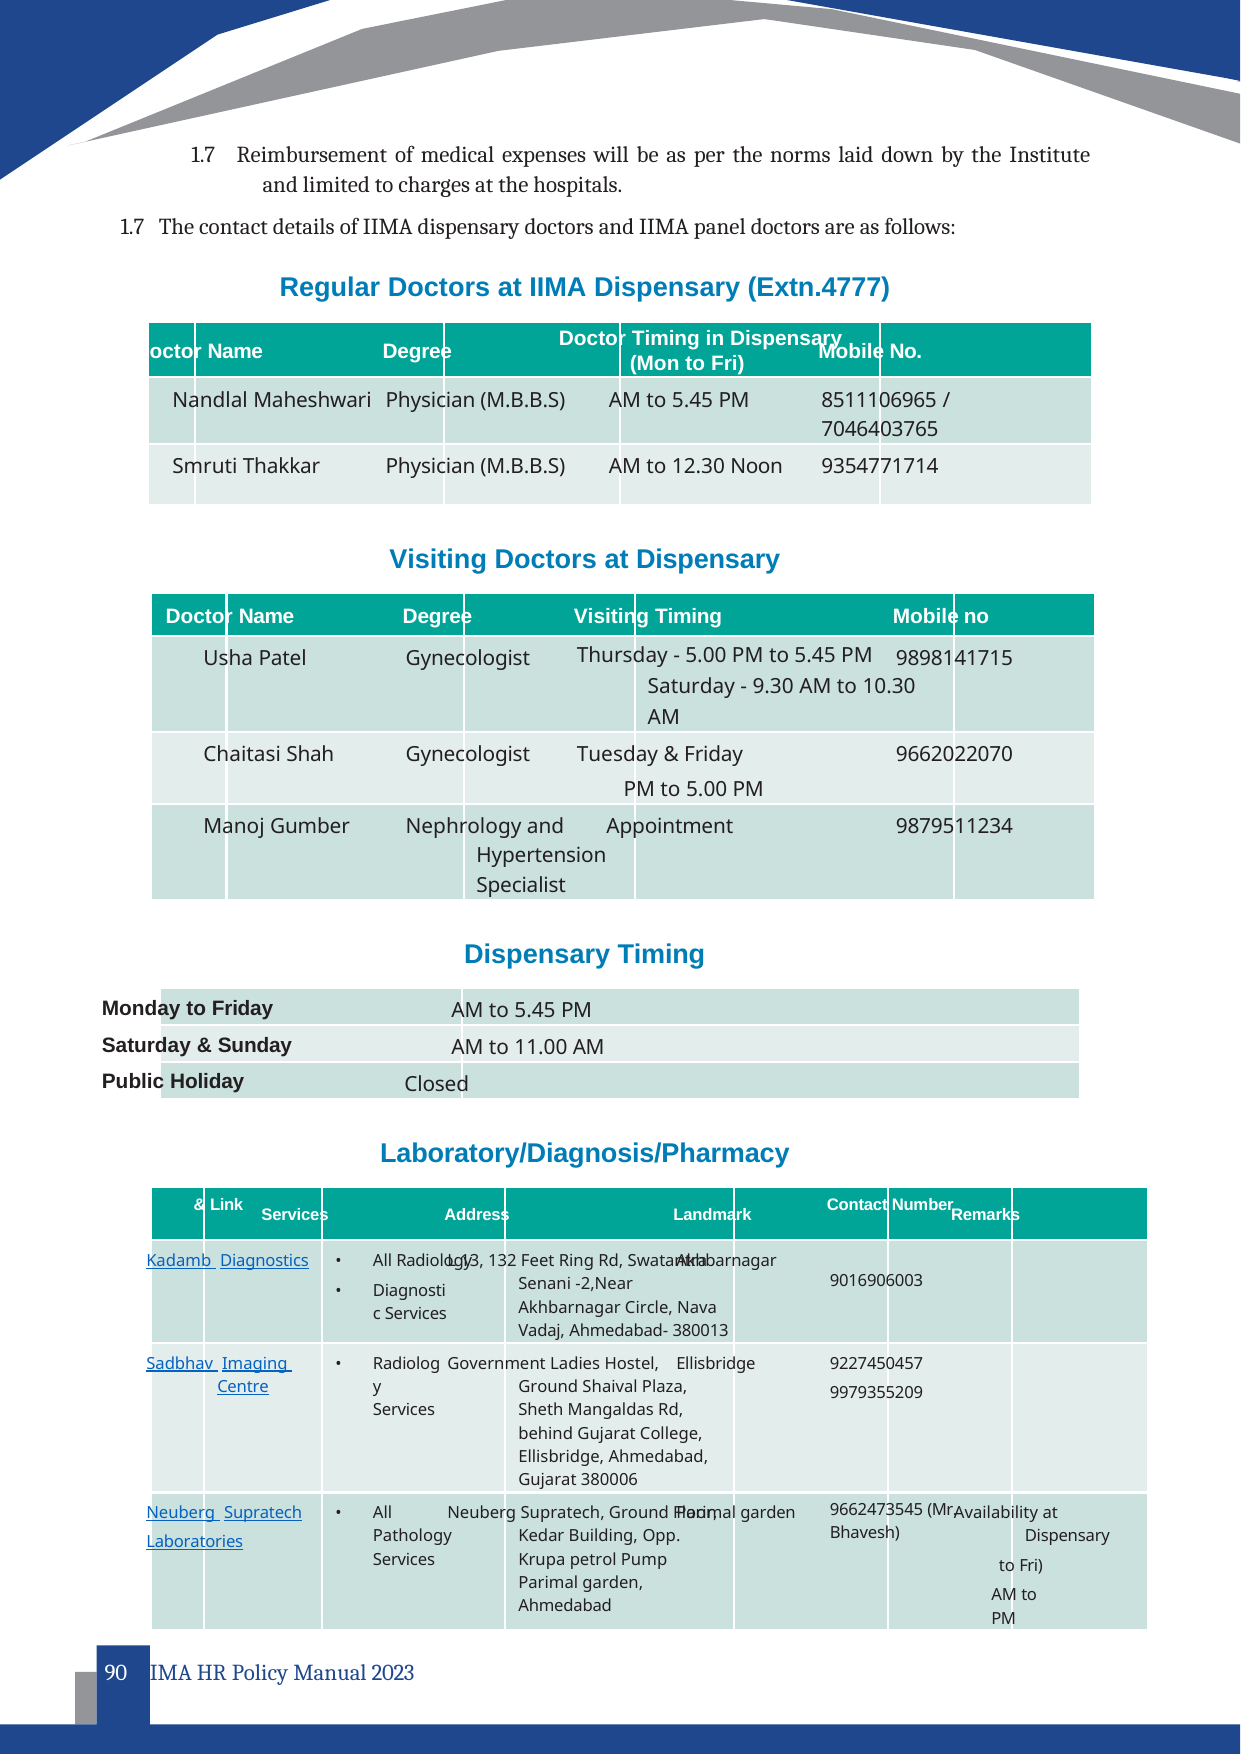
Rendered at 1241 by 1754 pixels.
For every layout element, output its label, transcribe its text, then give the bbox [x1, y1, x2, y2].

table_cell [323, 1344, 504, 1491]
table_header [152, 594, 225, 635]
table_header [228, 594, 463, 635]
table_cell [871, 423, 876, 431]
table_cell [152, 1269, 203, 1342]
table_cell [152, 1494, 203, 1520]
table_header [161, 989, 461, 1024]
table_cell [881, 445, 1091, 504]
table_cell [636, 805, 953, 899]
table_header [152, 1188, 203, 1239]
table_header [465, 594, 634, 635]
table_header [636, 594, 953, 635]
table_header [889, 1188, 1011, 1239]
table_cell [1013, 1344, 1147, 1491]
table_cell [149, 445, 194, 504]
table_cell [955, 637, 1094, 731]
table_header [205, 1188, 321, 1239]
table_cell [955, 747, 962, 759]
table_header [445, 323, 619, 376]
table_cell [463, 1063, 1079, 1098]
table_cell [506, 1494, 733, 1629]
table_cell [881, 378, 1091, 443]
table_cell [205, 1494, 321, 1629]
text Visiting Doctors at Dispensary [72, 543, 1098, 574]
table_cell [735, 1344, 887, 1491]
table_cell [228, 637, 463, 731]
text Dispensary Timing [72, 938, 1098, 969]
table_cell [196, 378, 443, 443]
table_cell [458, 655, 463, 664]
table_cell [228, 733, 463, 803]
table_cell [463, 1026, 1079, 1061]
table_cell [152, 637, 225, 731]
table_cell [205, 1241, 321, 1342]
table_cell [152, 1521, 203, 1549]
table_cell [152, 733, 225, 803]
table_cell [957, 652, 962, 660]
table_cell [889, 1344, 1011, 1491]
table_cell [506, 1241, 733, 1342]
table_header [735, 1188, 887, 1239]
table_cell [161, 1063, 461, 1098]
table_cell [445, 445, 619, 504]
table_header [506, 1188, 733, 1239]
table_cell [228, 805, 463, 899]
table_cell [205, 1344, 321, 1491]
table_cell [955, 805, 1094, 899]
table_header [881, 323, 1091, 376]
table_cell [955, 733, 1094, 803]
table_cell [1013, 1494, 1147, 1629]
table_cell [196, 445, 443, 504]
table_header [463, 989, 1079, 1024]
text Regular Doctors at IIMA Dispensary (Extn.4777) [72, 271, 1098, 303]
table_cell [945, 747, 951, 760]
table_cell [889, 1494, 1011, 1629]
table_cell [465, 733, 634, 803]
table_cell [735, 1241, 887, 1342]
text 1.7 The contact details of IIMA dispensary doctors and IIMA panel doctors are as follows: [120, 214, 1240, 240]
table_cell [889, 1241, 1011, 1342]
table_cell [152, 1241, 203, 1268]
list Reimbursement of medical expenses will be as per the norms laid down by the Institute and limited to charges at the hospitals. [191, 142, 1090, 198]
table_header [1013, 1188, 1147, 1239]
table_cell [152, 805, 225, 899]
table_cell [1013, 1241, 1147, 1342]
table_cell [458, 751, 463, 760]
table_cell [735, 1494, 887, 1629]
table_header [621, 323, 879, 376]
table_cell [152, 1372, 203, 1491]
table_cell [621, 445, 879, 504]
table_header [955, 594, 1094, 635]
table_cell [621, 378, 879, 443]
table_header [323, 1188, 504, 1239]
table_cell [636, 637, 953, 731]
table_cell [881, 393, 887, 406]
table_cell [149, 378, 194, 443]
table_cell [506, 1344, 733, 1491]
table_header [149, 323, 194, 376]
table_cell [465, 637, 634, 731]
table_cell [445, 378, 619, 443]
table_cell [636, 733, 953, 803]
text Laboratory/Diagnosis/Pharmacy [72, 1137, 1098, 1168]
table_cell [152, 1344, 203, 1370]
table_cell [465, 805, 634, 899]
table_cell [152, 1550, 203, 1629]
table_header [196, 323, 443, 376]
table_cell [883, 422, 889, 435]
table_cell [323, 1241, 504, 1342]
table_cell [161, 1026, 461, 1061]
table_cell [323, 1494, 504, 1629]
